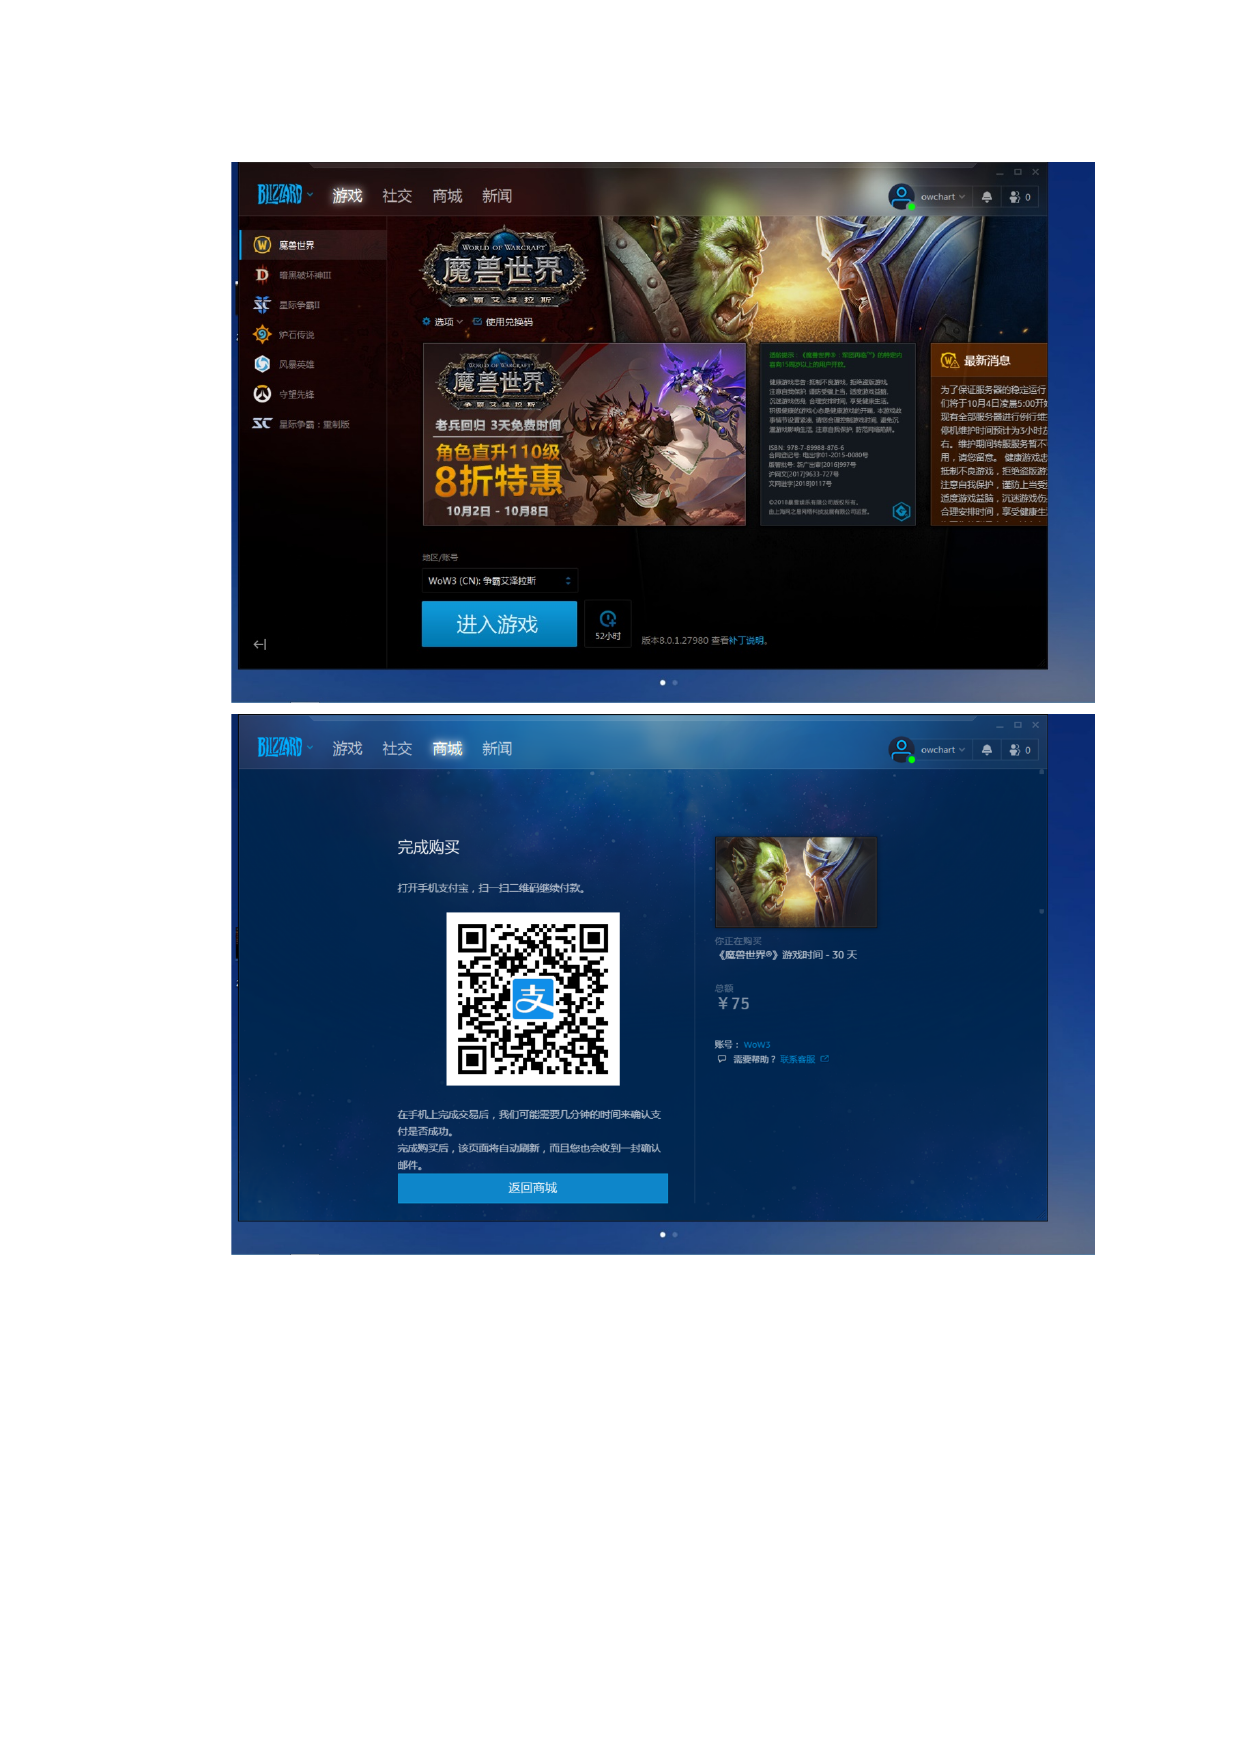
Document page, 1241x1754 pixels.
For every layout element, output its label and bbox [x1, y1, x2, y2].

picture [231, 162, 1095, 703]
picture [231, 714, 1095, 1255]
